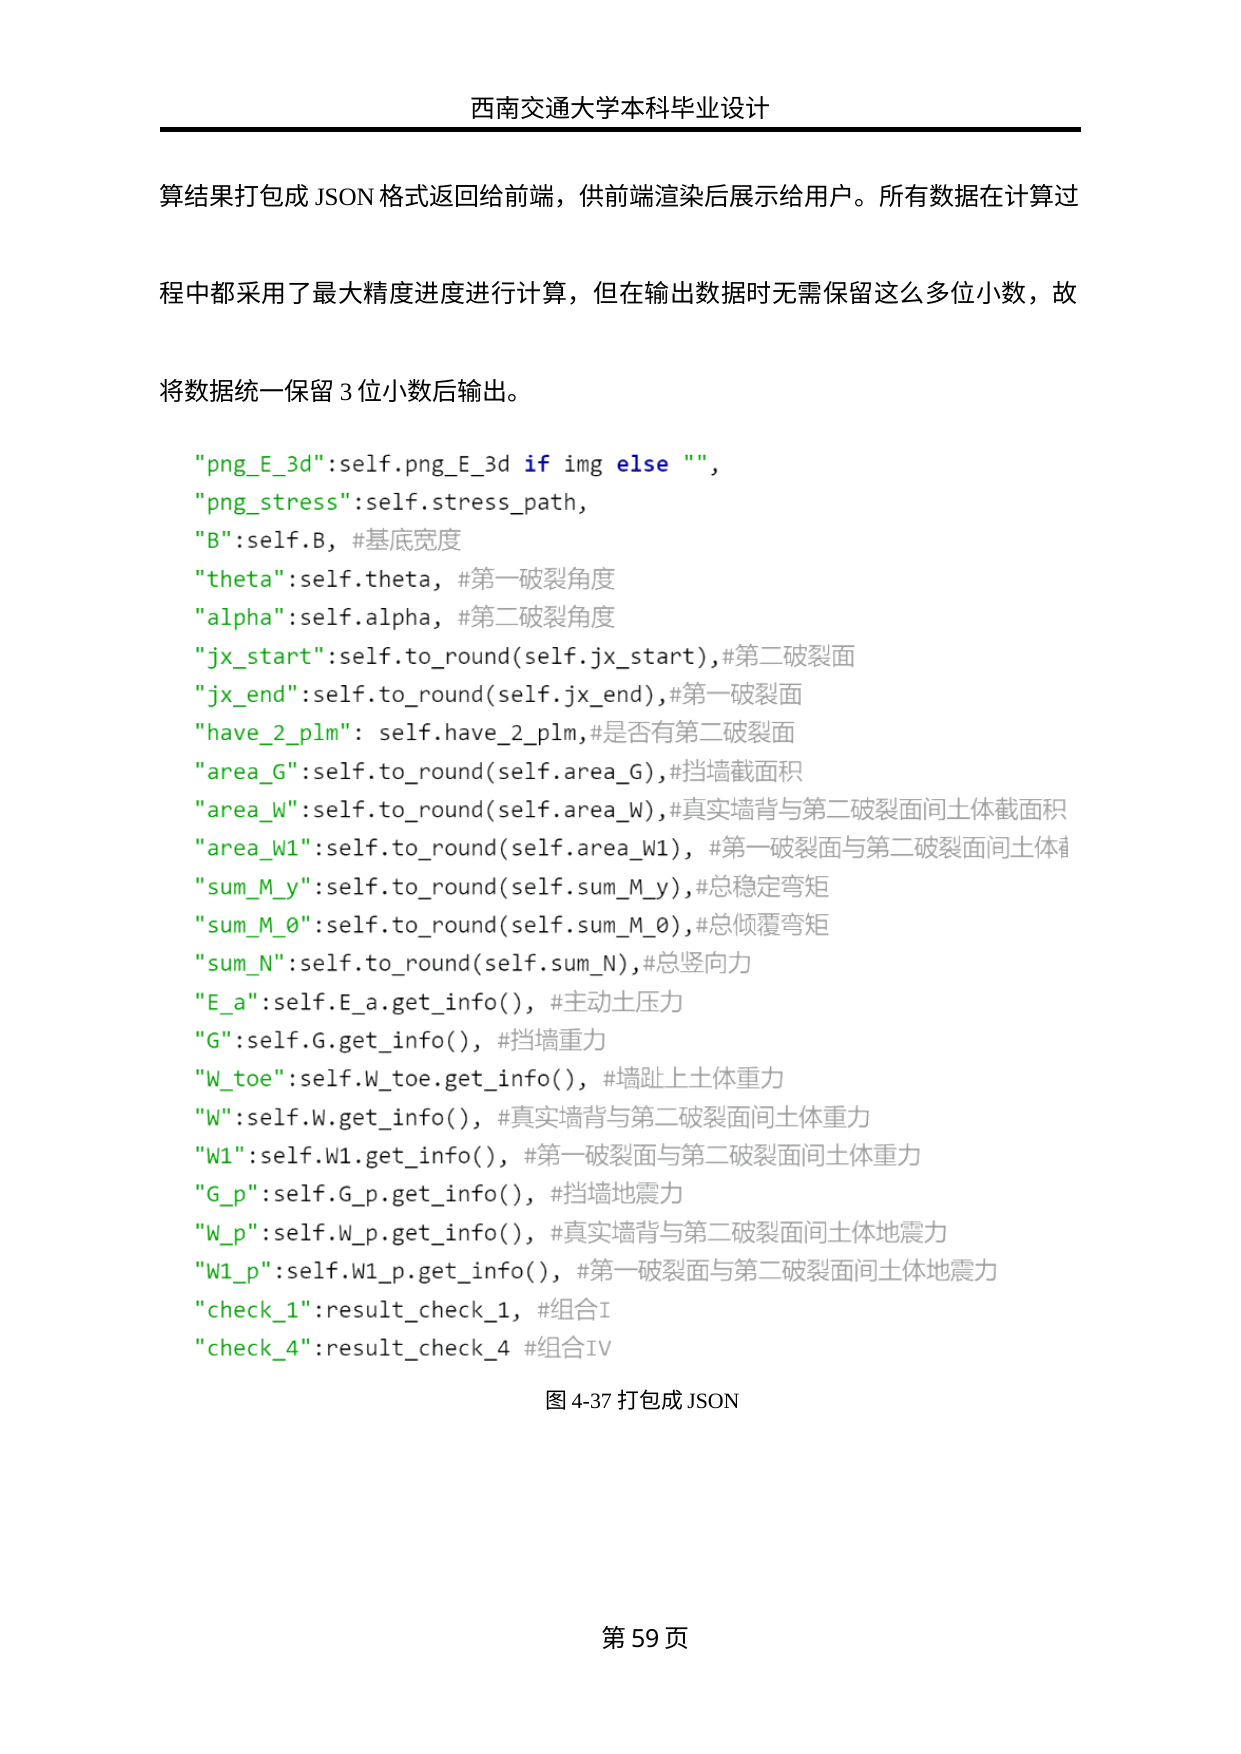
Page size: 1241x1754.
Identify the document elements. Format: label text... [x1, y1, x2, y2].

picture [172, 440, 1068, 1383]
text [159, 162, 1081, 422]
